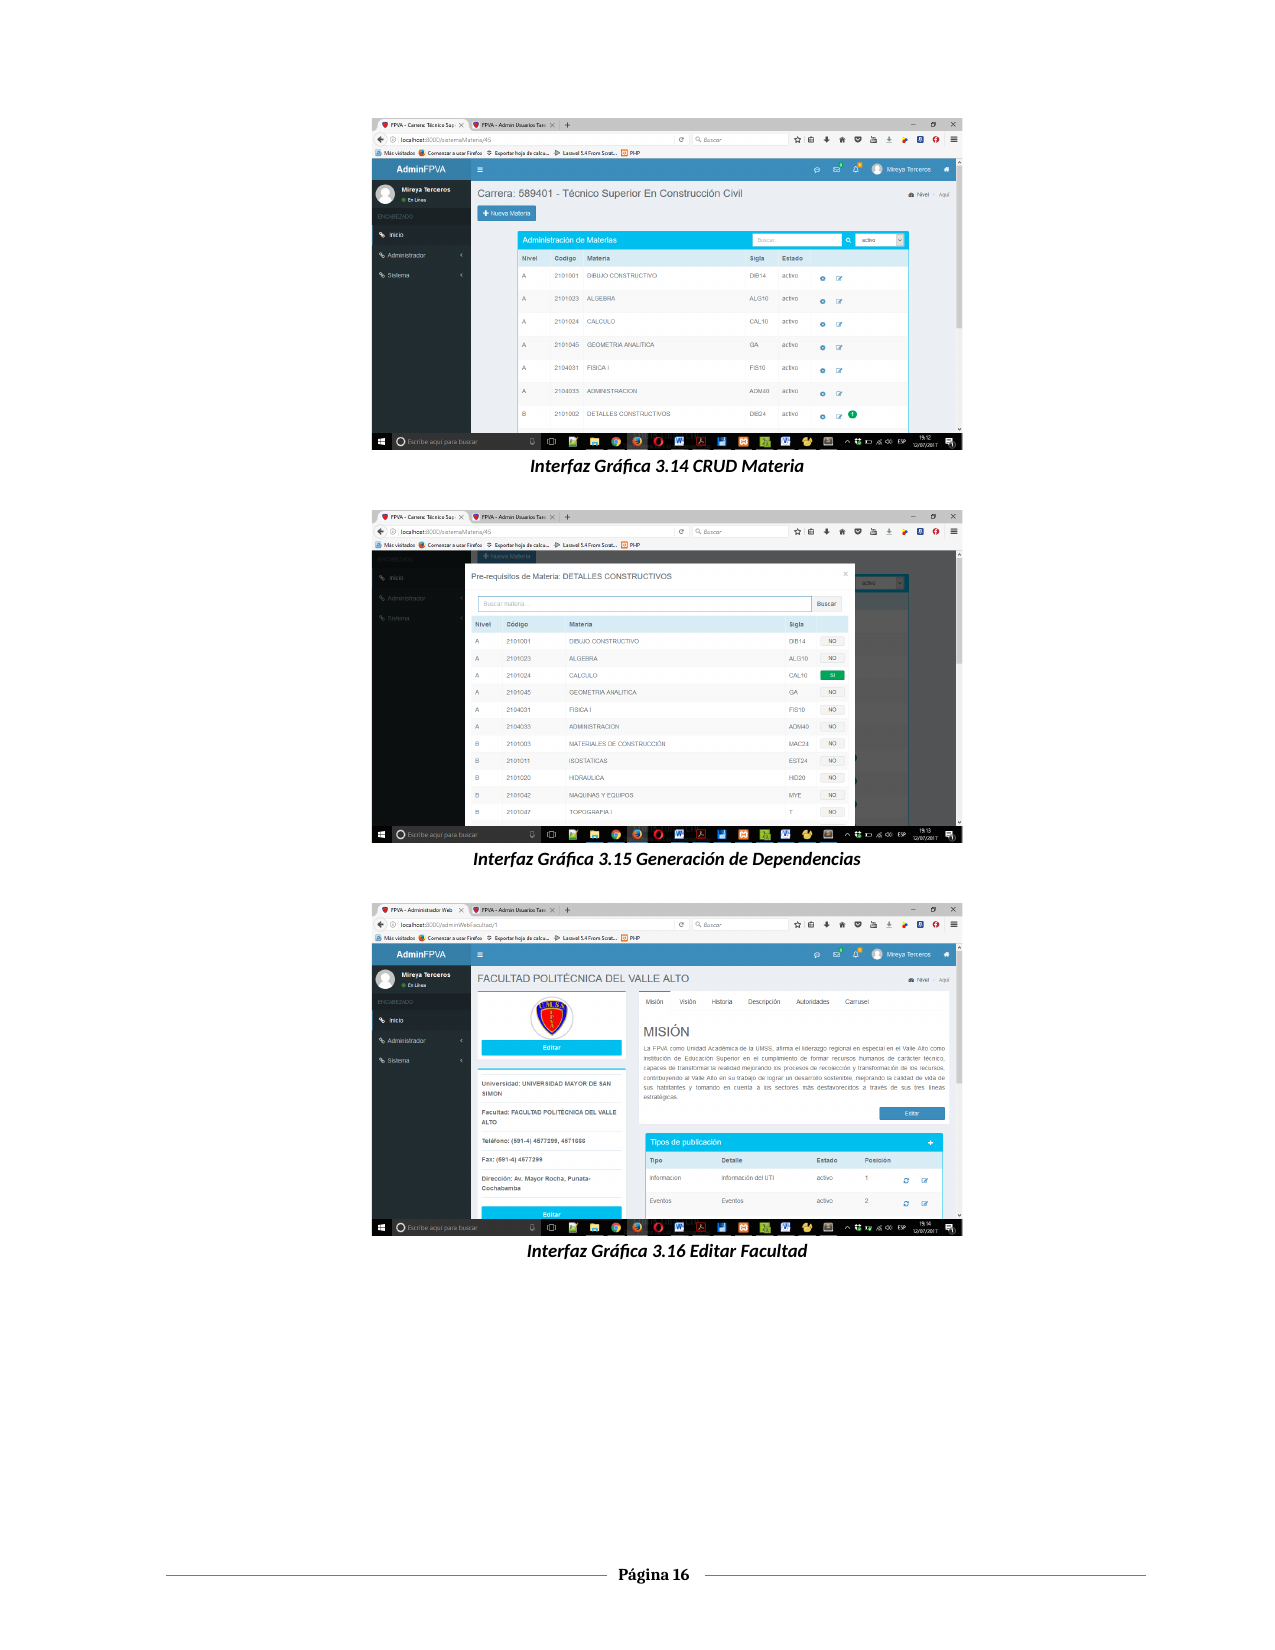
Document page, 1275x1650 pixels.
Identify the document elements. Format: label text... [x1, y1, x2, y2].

list Interfaz Gráfica 3.15 Generación de Dependencias [177, 847, 1157, 870]
list Interfaz Gráfica 3.14 CRUD Materia [177, 454, 1157, 477]
picture [371, 903, 963, 1236]
picture [371, 118, 963, 450]
picture [371, 510, 963, 843]
list Interfaz Gráfica 3.16 Editar Facultad [177, 1239, 1157, 1262]
